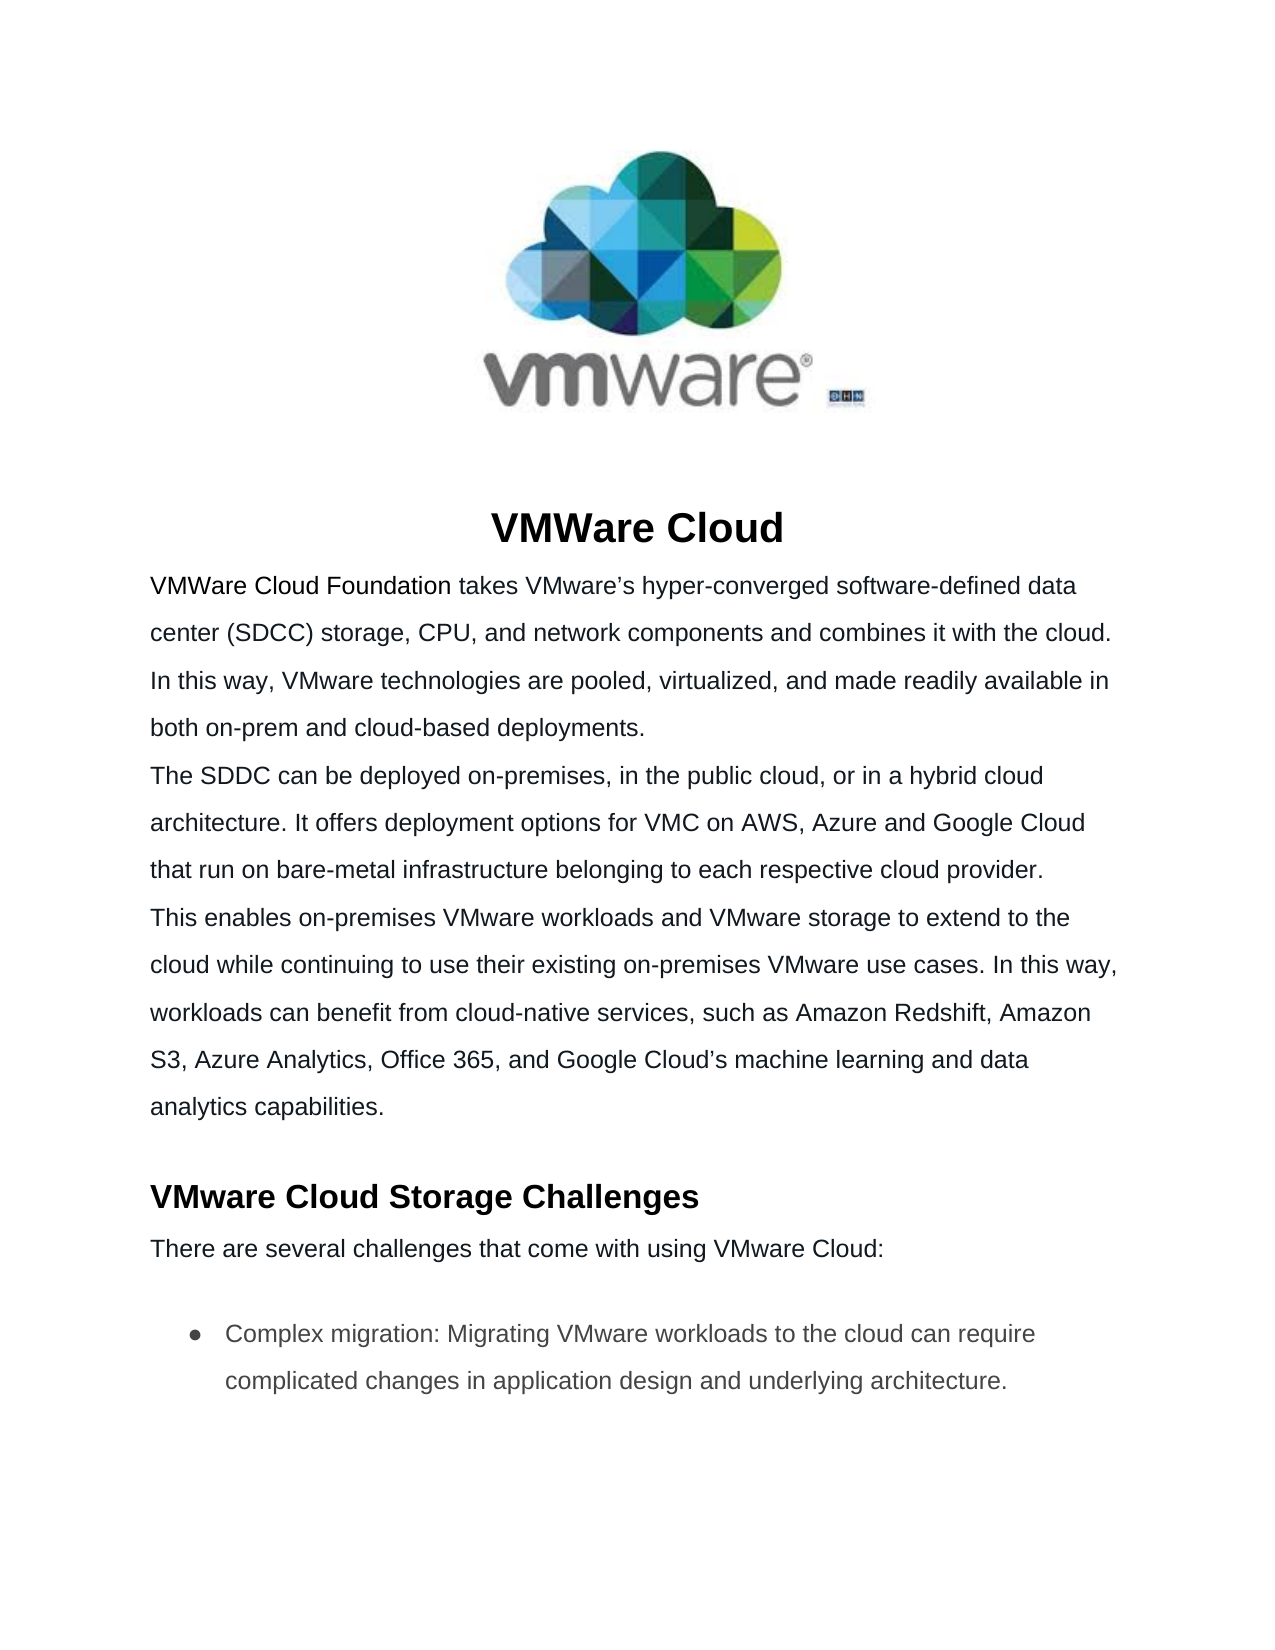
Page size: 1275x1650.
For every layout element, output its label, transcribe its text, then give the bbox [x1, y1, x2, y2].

text The SDDC can be deployed on-premises, in the public cloud, or in a hybrid cloud architecture. It offers deployment options for VMC on AWS, Azure and Google Cloud that run on bare-metal infrastructure belonging to each respective cloud provider. [150, 761, 1125, 884]
subtitle VMware Cloud Storage Challenges [150, 1177, 1125, 1216]
subtitle VMWare Cloud [150, 503, 1125, 551]
text This enables on-premises VMware workloads and VMware storage to extend to the cloud while continuing to use their existing on-premises VMware use cases. In this way, workloads can benefit from cloud-native services, such as Amazon Redshift, Amazon S3, Azure Analytics, Office 365, and Google Cloud’s machine learning and data analytics capabilities. [150, 903, 1125, 1121]
text VMWare Cloud Foundation takes VMware’s hyper-converged software-defined data center (SDCC) storage, CPU, and network components and combines it with the cloud. In this way, VMware technologies are pooled, virtualized, and made readily available in both on-prem and cloud-based deployments. [150, 571, 1125, 742]
picture [412, 150, 877, 416]
text There are several challenges that come with using VMware Cloud: [150, 1234, 1125, 1300]
list Complex migration: Migrating VMware workloads to the cloud can require complicated changes in application design and underlying architecture. [187, 1319, 1125, 1407]
